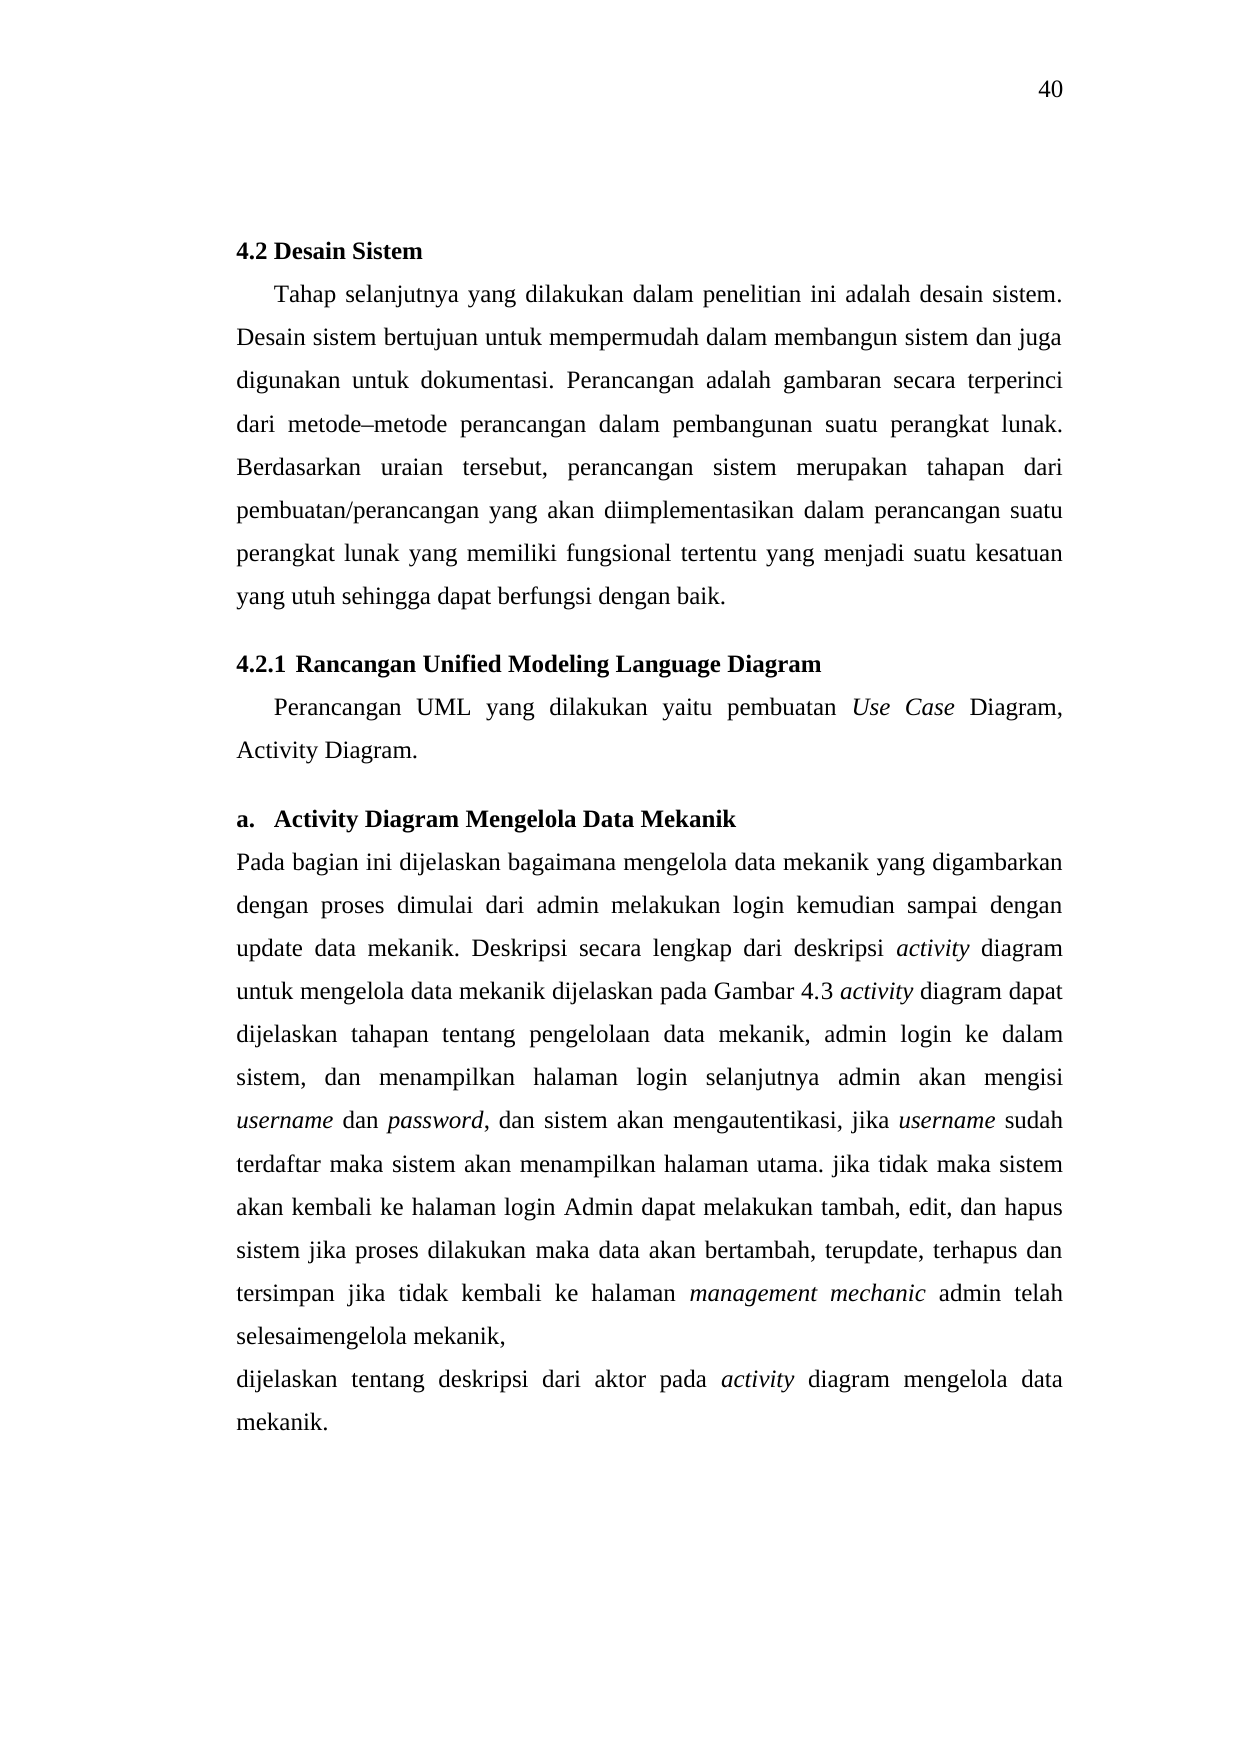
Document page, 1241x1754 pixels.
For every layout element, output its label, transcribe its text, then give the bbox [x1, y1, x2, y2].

text Pada bagian ini dijelaskan bagaimana mengelola data mekanik yang digambarkan dengan proses dimulai dari admin melakukan login kemudian sampai dengan update data mekanik. Deskripsi secara lengkap dari deskripsi activity diagram untuk mengelola data mekanik dijelaskan pada Gambar 4.3 activity diagram dapat dijelaskan tahapan tentang pengelolaan data mekanik, admin login ke dalam sistem, dan menampilkan halaman login selanjutnya admin akan mengisi username dan password, dan sistem akan mengautentikasi, jika username sudah terdaftar maka sistem akan menampilkan halaman utama. jika tidak maka sistem akan kembali ke halaman login Admin dapat melakukan tambah, edit, dan hapus sistem jika proses dilakukan maka data akan bertambah, terupdate, terhapus dan tersimpan jika tidak kembali ke halaman management mechanic admin telah selesaimengelola mekanik, [236, 847, 1063, 1350]
subtitle Rancangan Unified Modeling Language Diagram [236, 649, 1063, 678]
list Activity Diagram Mengelola Data Mekanik [236, 804, 1063, 832]
text dijelaskan tentang deskripsi dari aktor pada activity diagram mengelola data mekanik. [236, 1364, 1063, 1436]
subtitle Desain Sistem [236, 236, 1063, 265]
text Tahap selanjutnya yang dilakukan dalam penelitian ini adalah desain sistem. Desain sistem bertujuan untuk mempermudah dalam membangun sistem dan juga digunakan untuk dokumentasi. Perancangan adalah gambaran secara terperinci dari metode–metode perancangan dalam pembangunan suatu perangkat lunak. Berdasarkan uraian tersebut, perancangan sistem merupakan tahapan dari pembuatan/perancangan yang akan diimplementasikan dalam perancangan suatu perangkat lunak yang memiliki fungsional tertentu yang menjadi suatu kesatuan yang utuh sehingga dapat berfungsi dengan baik. [236, 279, 1063, 610]
text Perancangan UML yang dilakukan yaitu pembuatan Use Case Diagram, Activity Diagram. [236, 692, 1063, 764]
